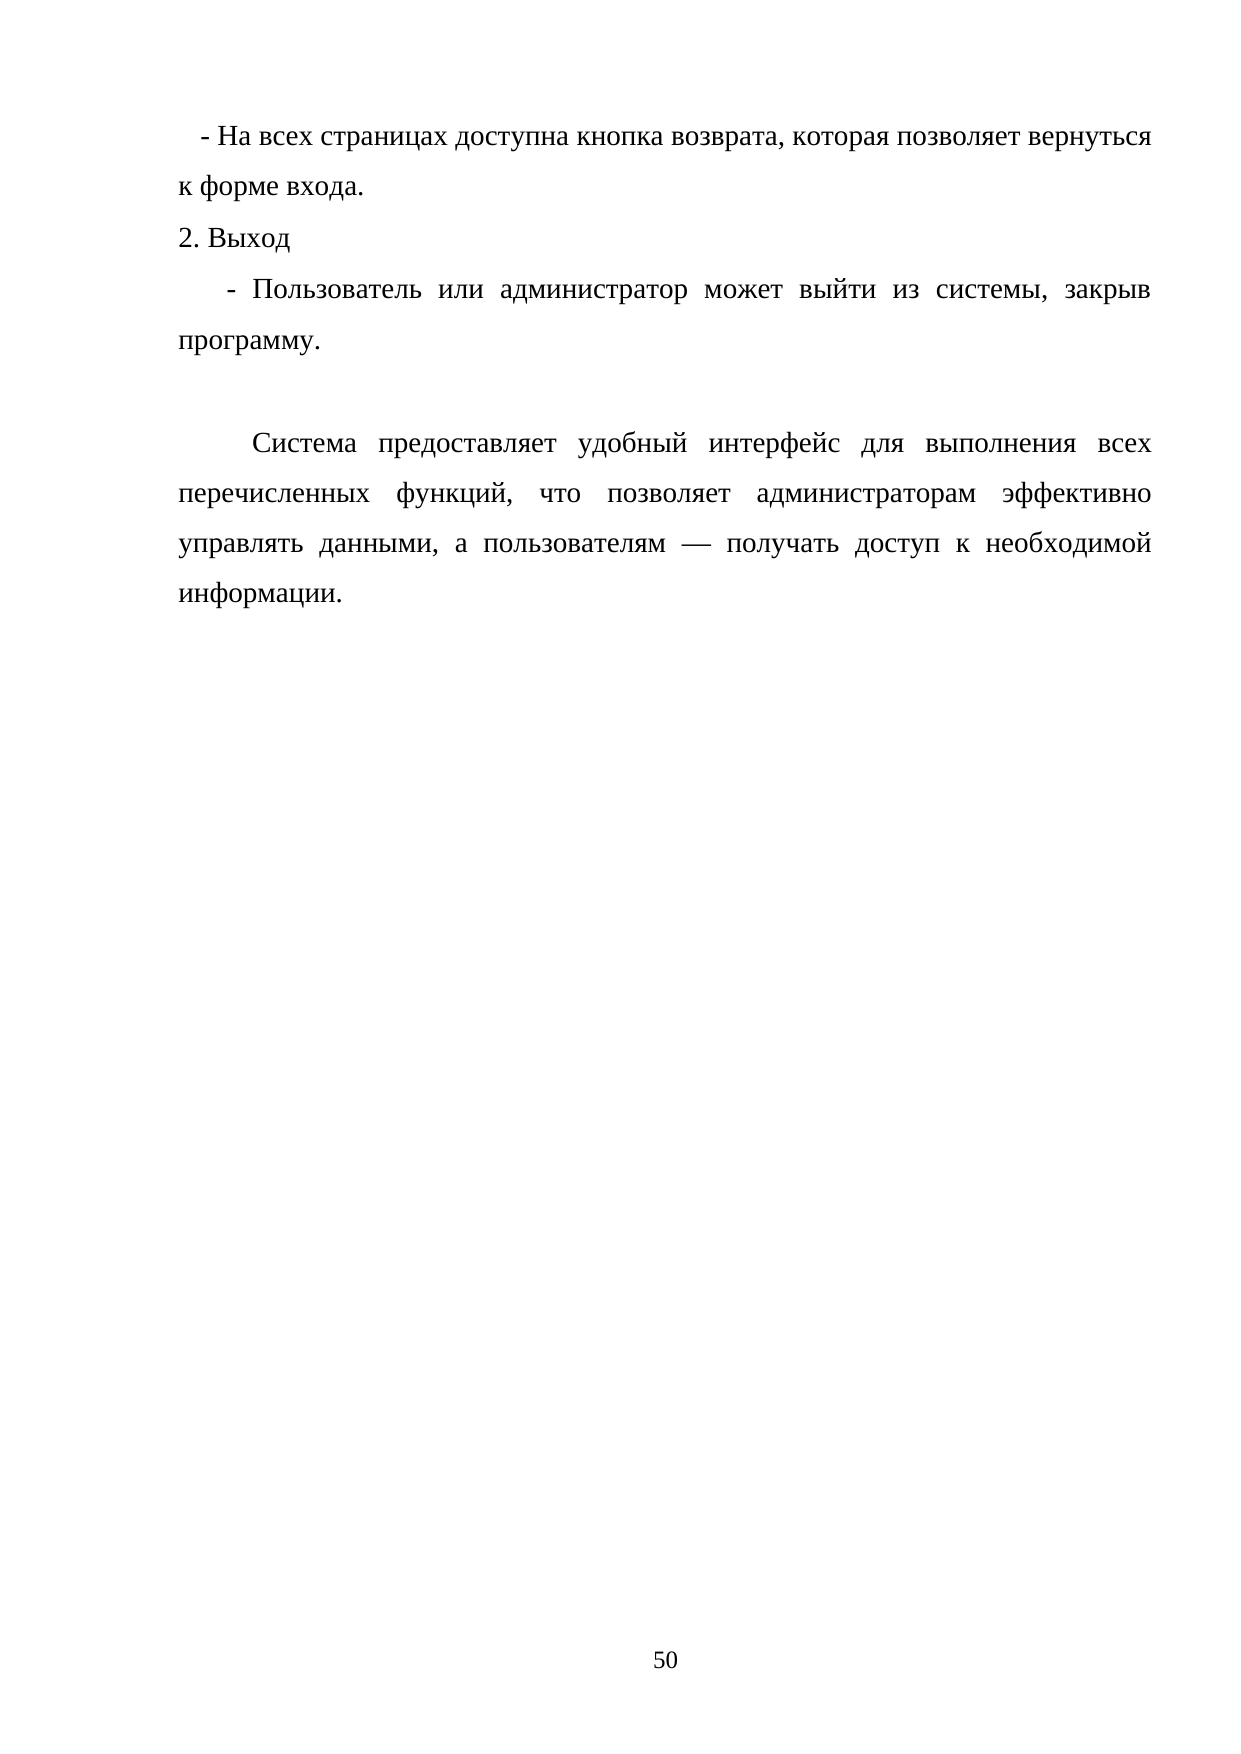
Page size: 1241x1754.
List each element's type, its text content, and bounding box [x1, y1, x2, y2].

text - Пользователь или администратор может выйти из системы, закрыв программу. [178, 271, 1152, 355]
text - На всех страницах доступна кнопка возврата, которая позволяет вернуться к форме входа. [178, 118, 1152, 202]
text Система предоставляет удобный интерфейс для выполнения всех перечисленных функций, что позволяет администраторам эффективно управлять данными, а пользователям — получать доступ к необходимой информации. [178, 425, 1152, 609]
text 2. Выход [178, 220, 1152, 253]
